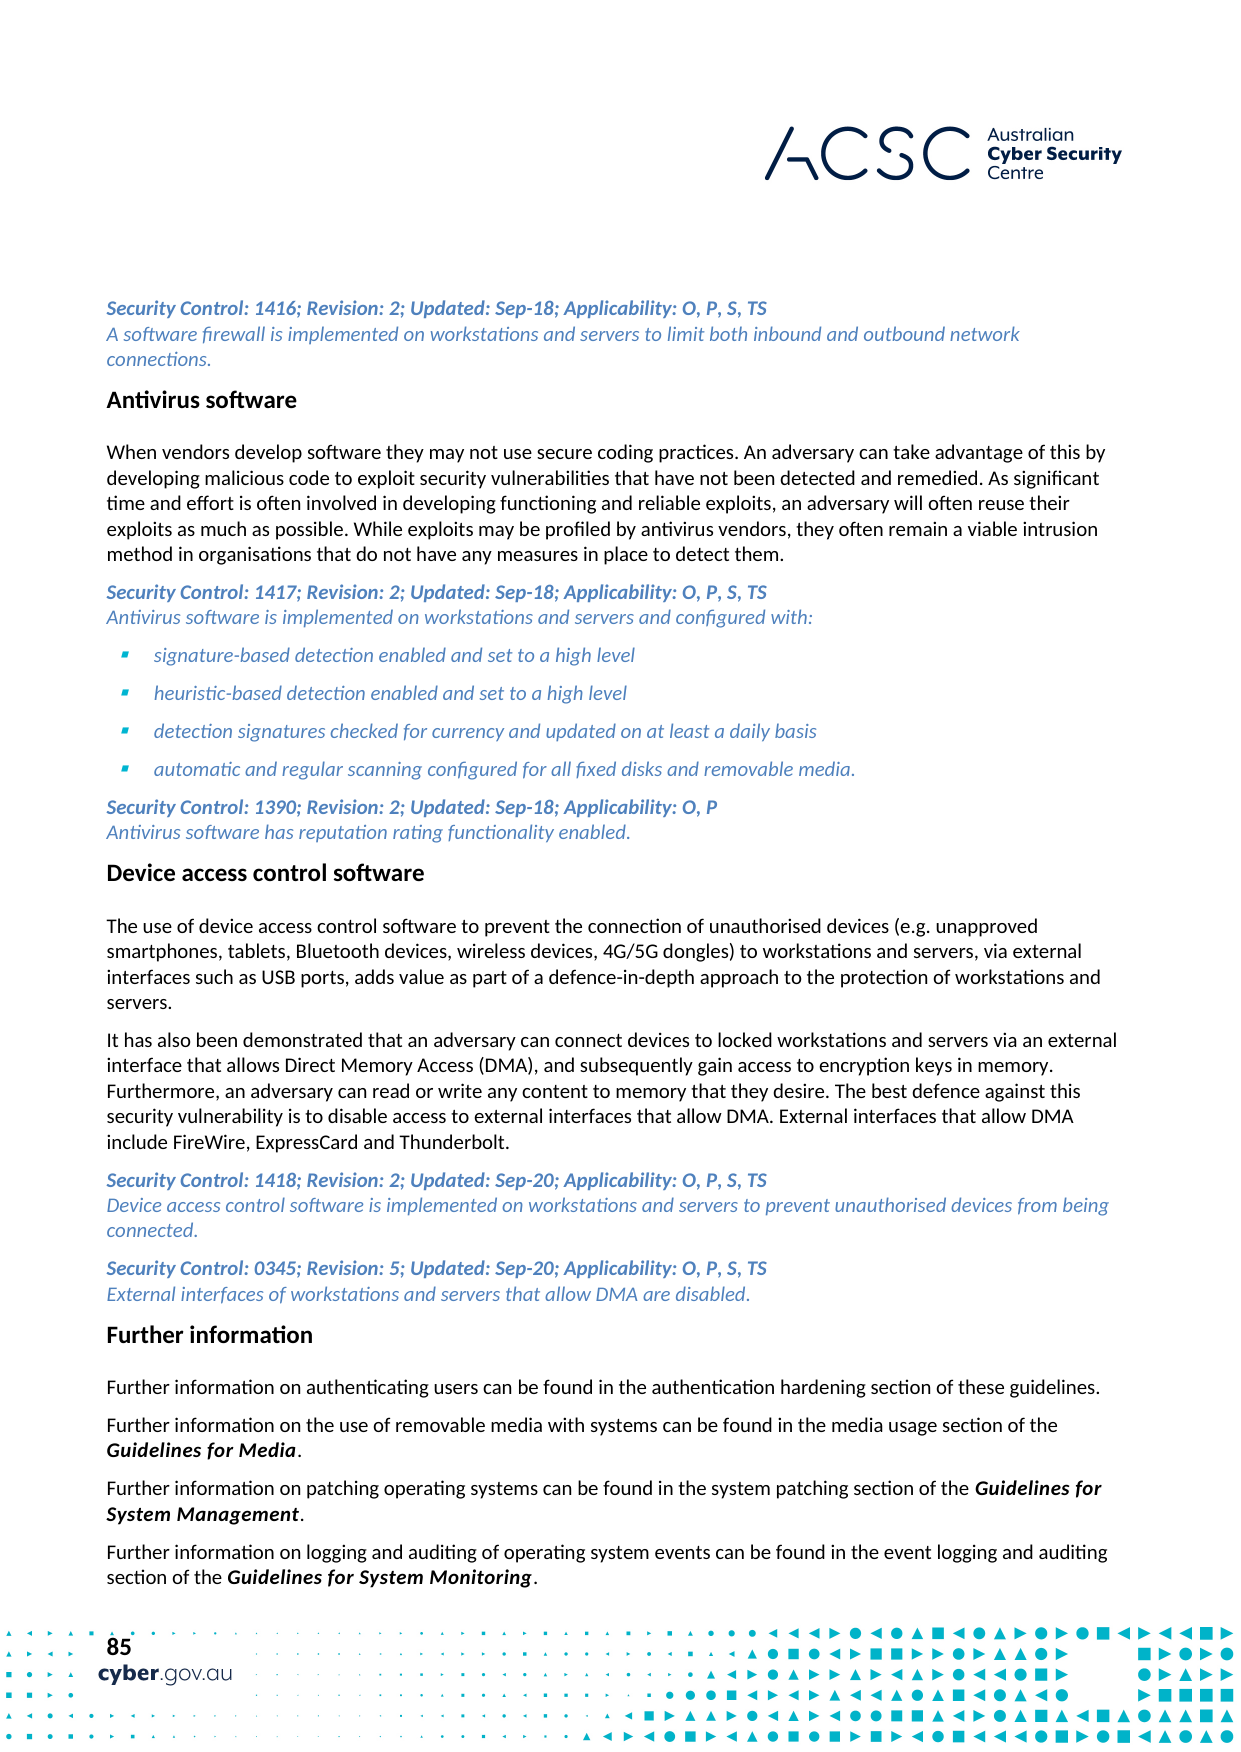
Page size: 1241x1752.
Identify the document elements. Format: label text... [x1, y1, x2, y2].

text Further information on patching operating systems can be found in the system patching section of the Guidelines for System Management. [106, 1476, 1122, 1526]
text The use of device access control software to prevent the connection of unauthorised devices (e.g. unapproved smartphones, tablets, Bluetooth devices, wireless devices, 4G/5G dongles) to workstations and servers, via external interfaces such as USB ports, adds value as part of a defence-in-depth approach to the protection of workstations and servers. [106, 913, 1122, 1015]
text Further information on the use of removable media with systems can be found in the media usage section of the Guidelines for Media. [106, 1412, 1122, 1463]
text External interfaces of workstations and servers that allow DMA are disabled. [106, 1281, 1122, 1306]
text Further information on logging and auditing of operating system events can be found in the event logging and auditing section of the Guidelines for System Monitoring. [106, 1539, 1122, 1590]
subtitle Security Control: 1417; Revision: 2; Updated: Sep-18; Applicability: O, P, S, TS [106, 579, 1122, 604]
text Antivirus software is implemented on workstations and servers and configured with: [106, 604, 1122, 630]
text Device access control software is implemented on workstations and servers to prevent unauthorised devices from being connected. [106, 1192, 1122, 1243]
text detection signatures checked for currency and updated on at least a daily basis [118, 718, 1122, 744]
text heuristic-based detection enabled and set to a high level [118, 680, 1122, 706]
picture [0, 1624, 1237, 1747]
subtitle Security Control: 1390; Revision: 2; Updated: Sep-18; Applicability: O, P [106, 794, 1122, 819]
subtitle Further information [106, 1319, 1122, 1349]
subtitle Security Control: 0345; Revision: 5; Updated: Sep-20; Applicability: O, P, S, TS [106, 1256, 1122, 1281]
text signature-based detection enabled and set to a high level [118, 642, 1122, 668]
subtitle Security Control: 1416; Revision: 2; Updated: Sep-18; Applicability: O, P, S, TS [106, 295, 1122, 321]
text automatic and regular scanning configured for all fixed disks and removable media. [118, 756, 1122, 782]
text It has also been demonstrated that an adversary can connect devices to locked workstations and servers via an external interface that allows Direct Memory Access (DMA), and subsequently gain access to encryption keys in memory. Furthermore, an adversary can read or write any content to memory that they desire. The best defence against this security vulnerability is to disable access to external interfaces that allow DMA. External interfaces that allow DMA include FireWire, ExpressCard and Thunderbolt. [106, 1027, 1122, 1154]
text A software firewall is implemented on workstations and servers to limit both inbound and outbound network connections. [106, 321, 1122, 372]
text When vendors develop software they may not use secure coding practices. An adversary can take advantage of this by developing malicious code to exploit security vulnerabilities that have not been detected and remedied. As significant time and effort is often involved in developing functioning and reliable exploits, an adversary will often reuse their exploits as much as possible. While exploits may be profiled by antivirus vendors, they often remain a viable intrusion method in organisations that do not have any measures in place to detect them. [106, 439, 1122, 567]
subtitle Device access control software [106, 857, 1122, 888]
picture [0, 0, 1240, 317]
text Antivirus software has reputation rating functionality enabled. [106, 819, 1122, 845]
subtitle Antivirus software [106, 384, 1122, 414]
text Further information on authenticating users can be found in the authentication hardening section of these guidelines. [106, 1374, 1122, 1400]
subtitle Security Control: 1418; Revision: 2; Updated: Sep-20; Applicability: O, P, S, TS [106, 1167, 1122, 1192]
